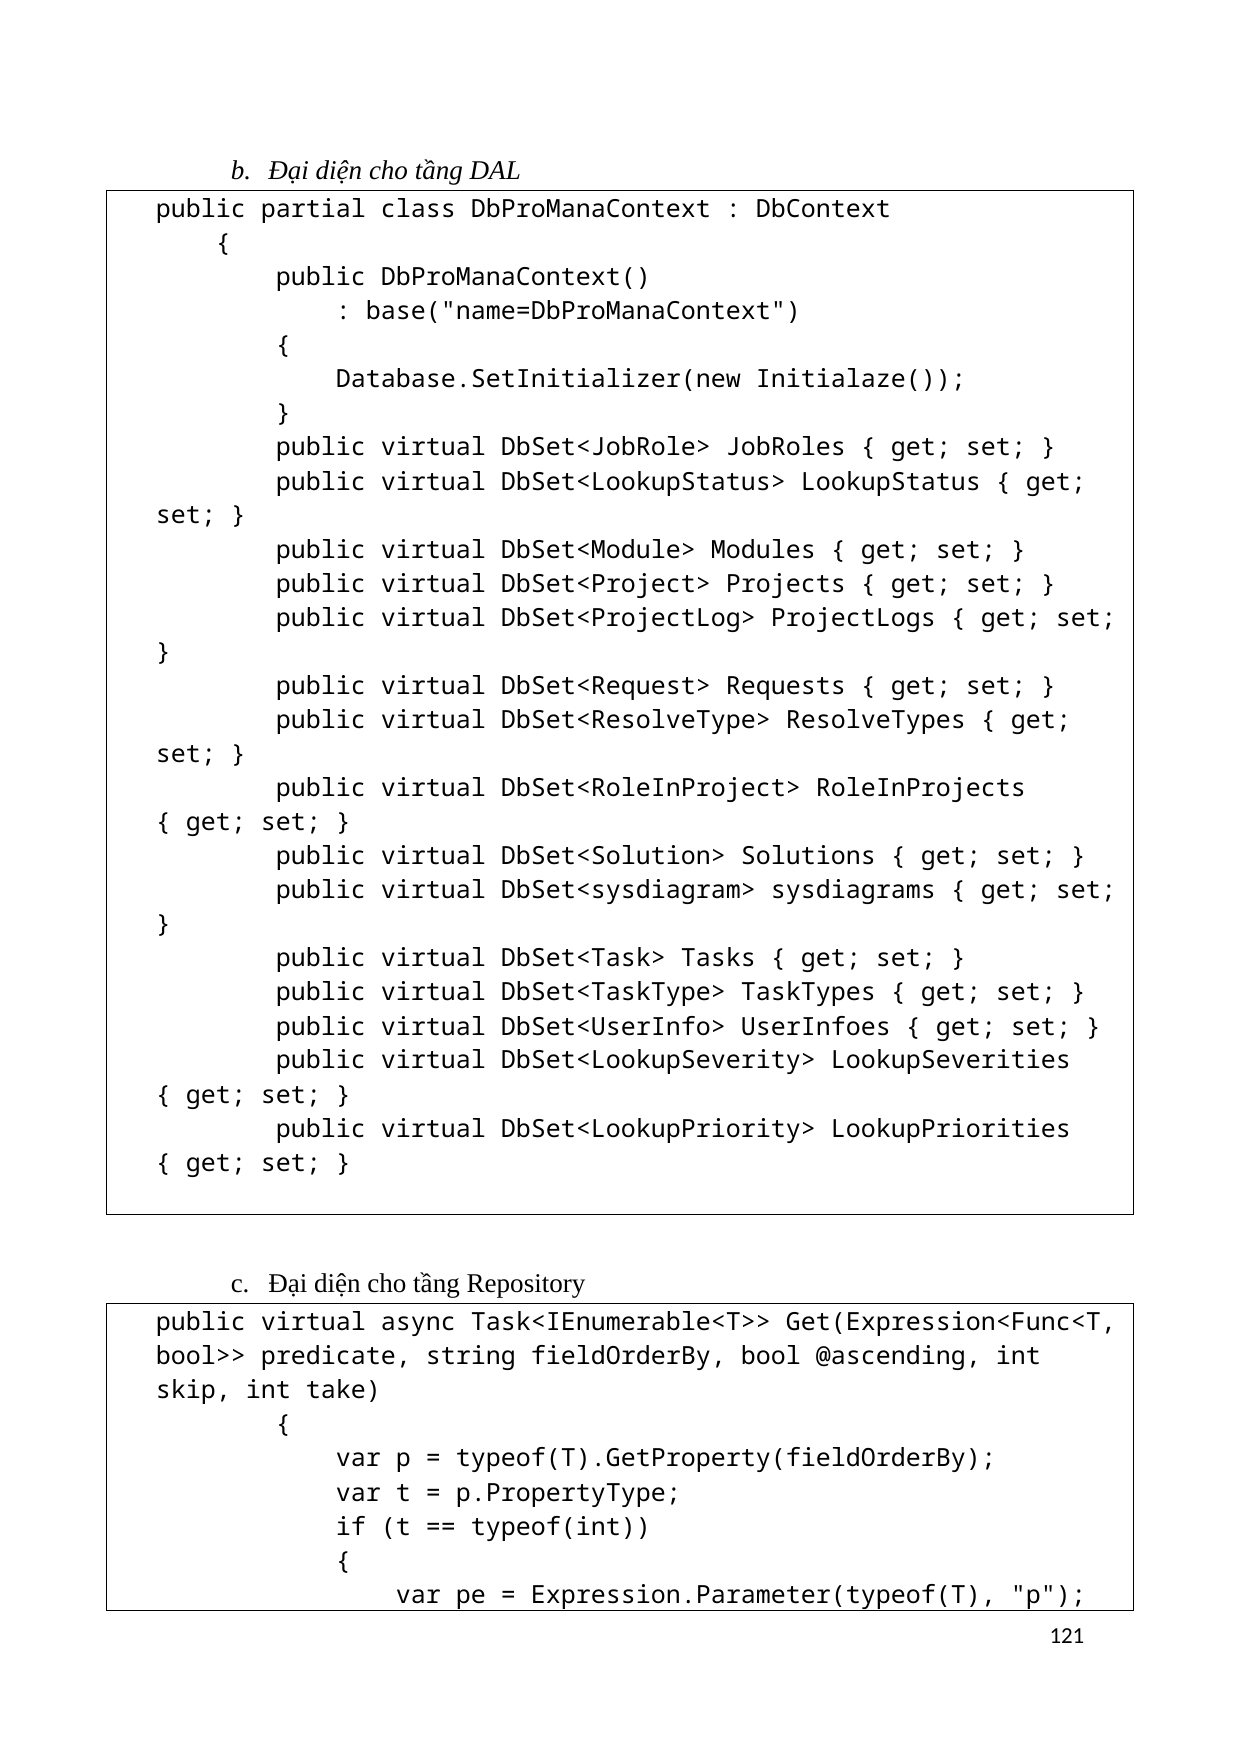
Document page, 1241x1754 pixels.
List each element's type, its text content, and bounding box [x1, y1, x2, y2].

list Đại diện cho tầng DAL [231, 154, 1122, 185]
list Đại diện cho tầng Repository [231, 1267, 1122, 1298]
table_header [107, 1304, 1133, 1610]
table_header public partial class DbProManaContext : DbContext { public DbProManaContext() : base("name=DbProManaContext") { Database.SetInitializer(new Initialaze()); } public virtual DbSet<JobRole> JobRoles { get; set; } public virtual DbSet<LookupStatus> LookupStatus { get; set; } public virtual DbSet<Module> Modules { get; set; } public virtual DbSet<Project> Projects { get; set; } public virtual DbSet<ProjectLog> ProjectLogs { get; set; } public virtual DbSet<Request> Requests { get; set; } public virtual DbSet<ResolveType> ResolveTypes { get; set; } public virtual DbSet<RoleInProject> RoleInProjects { get; set; } public virtual DbSet<Solution> Solutions { get; set; } public virtual DbSet<sysdiagram> sysdiagrams { get; set; } public virtual DbSet<Task> Tasks { get; set; } public virtual DbSet<TaskType> TaskTypes { get; set; } public virtual DbSet<UserInfo> UserInfoes { get; set; } public virtual DbSet<LookupSeverity> LookupSeverities { get; set; } public virtual DbSet<LookupPriority> LookupPriorities { get; set; } [107, 191, 1133, 1214]
